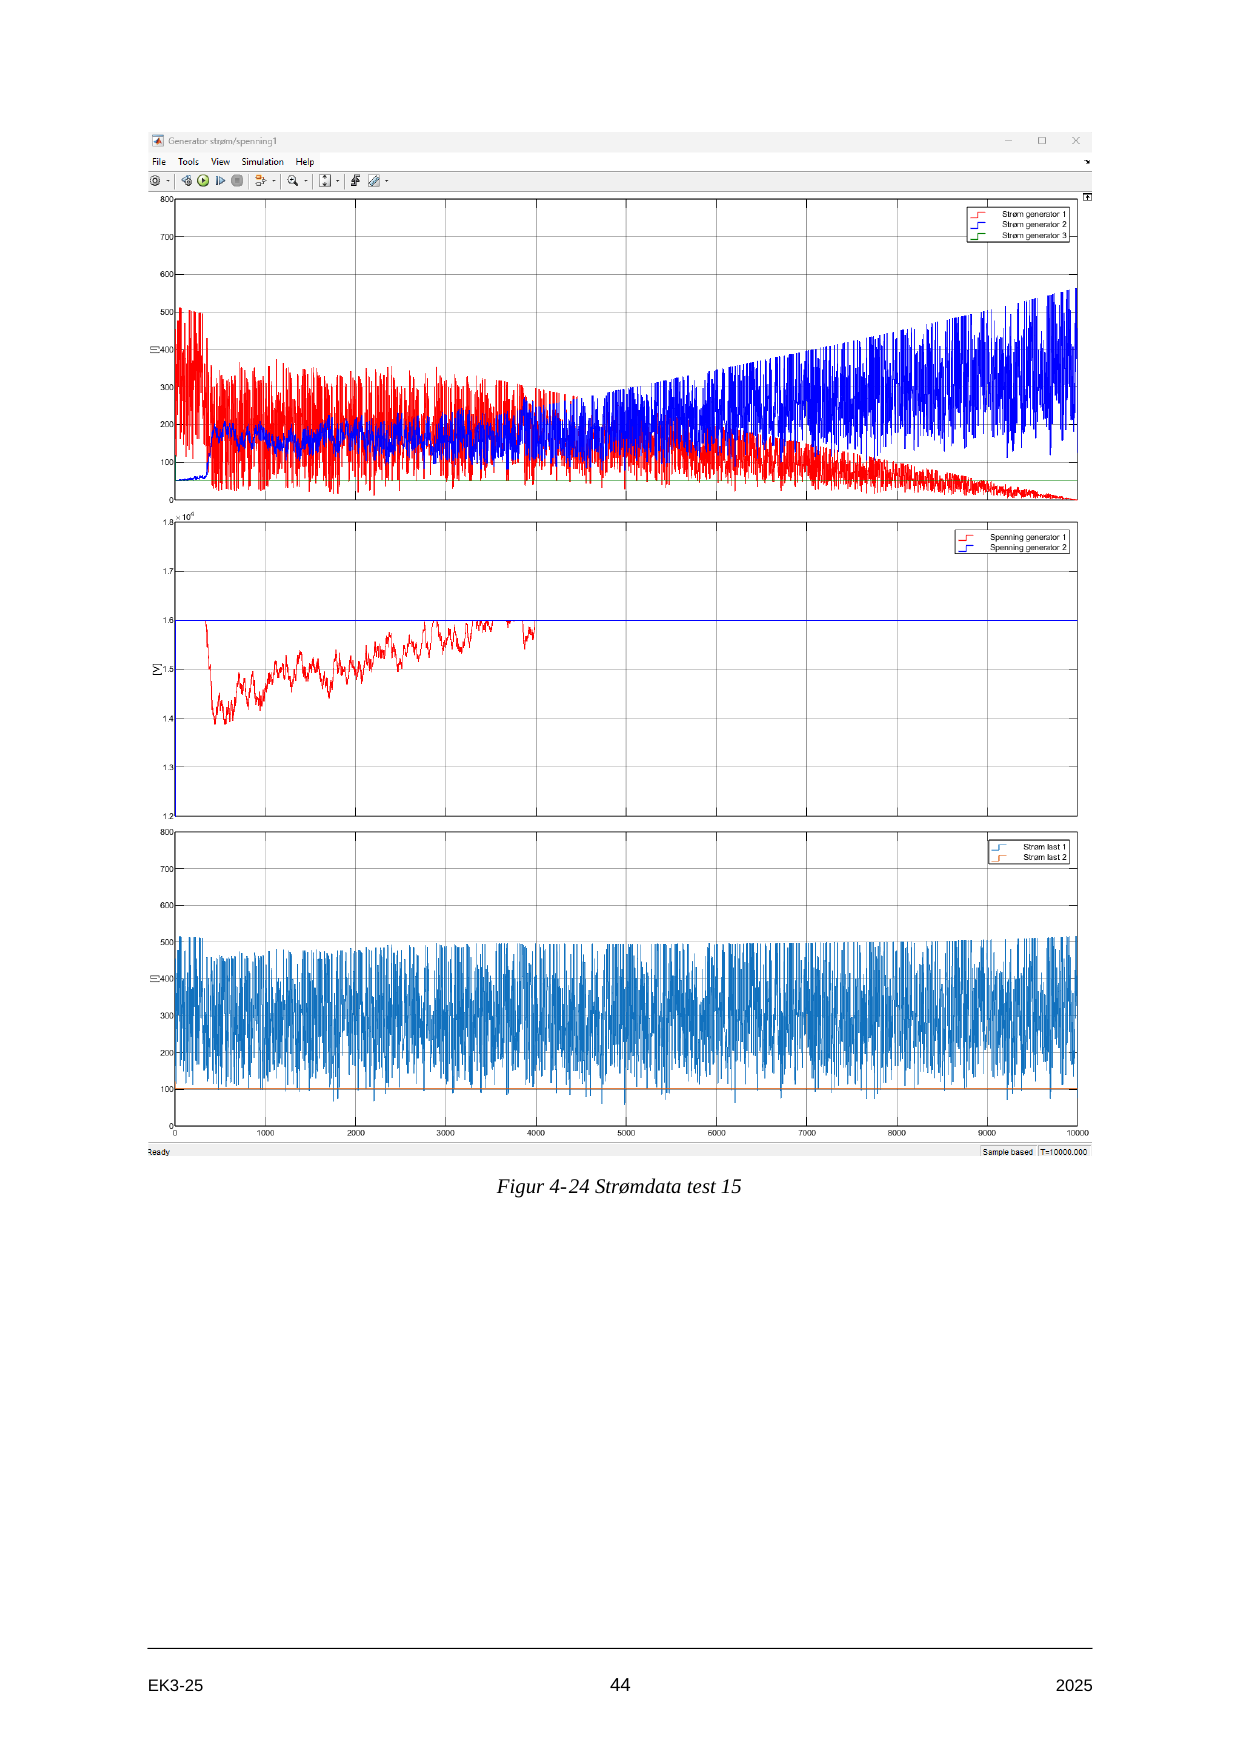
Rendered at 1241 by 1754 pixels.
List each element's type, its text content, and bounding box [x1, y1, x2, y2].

picture [148, 132, 1092, 1156]
